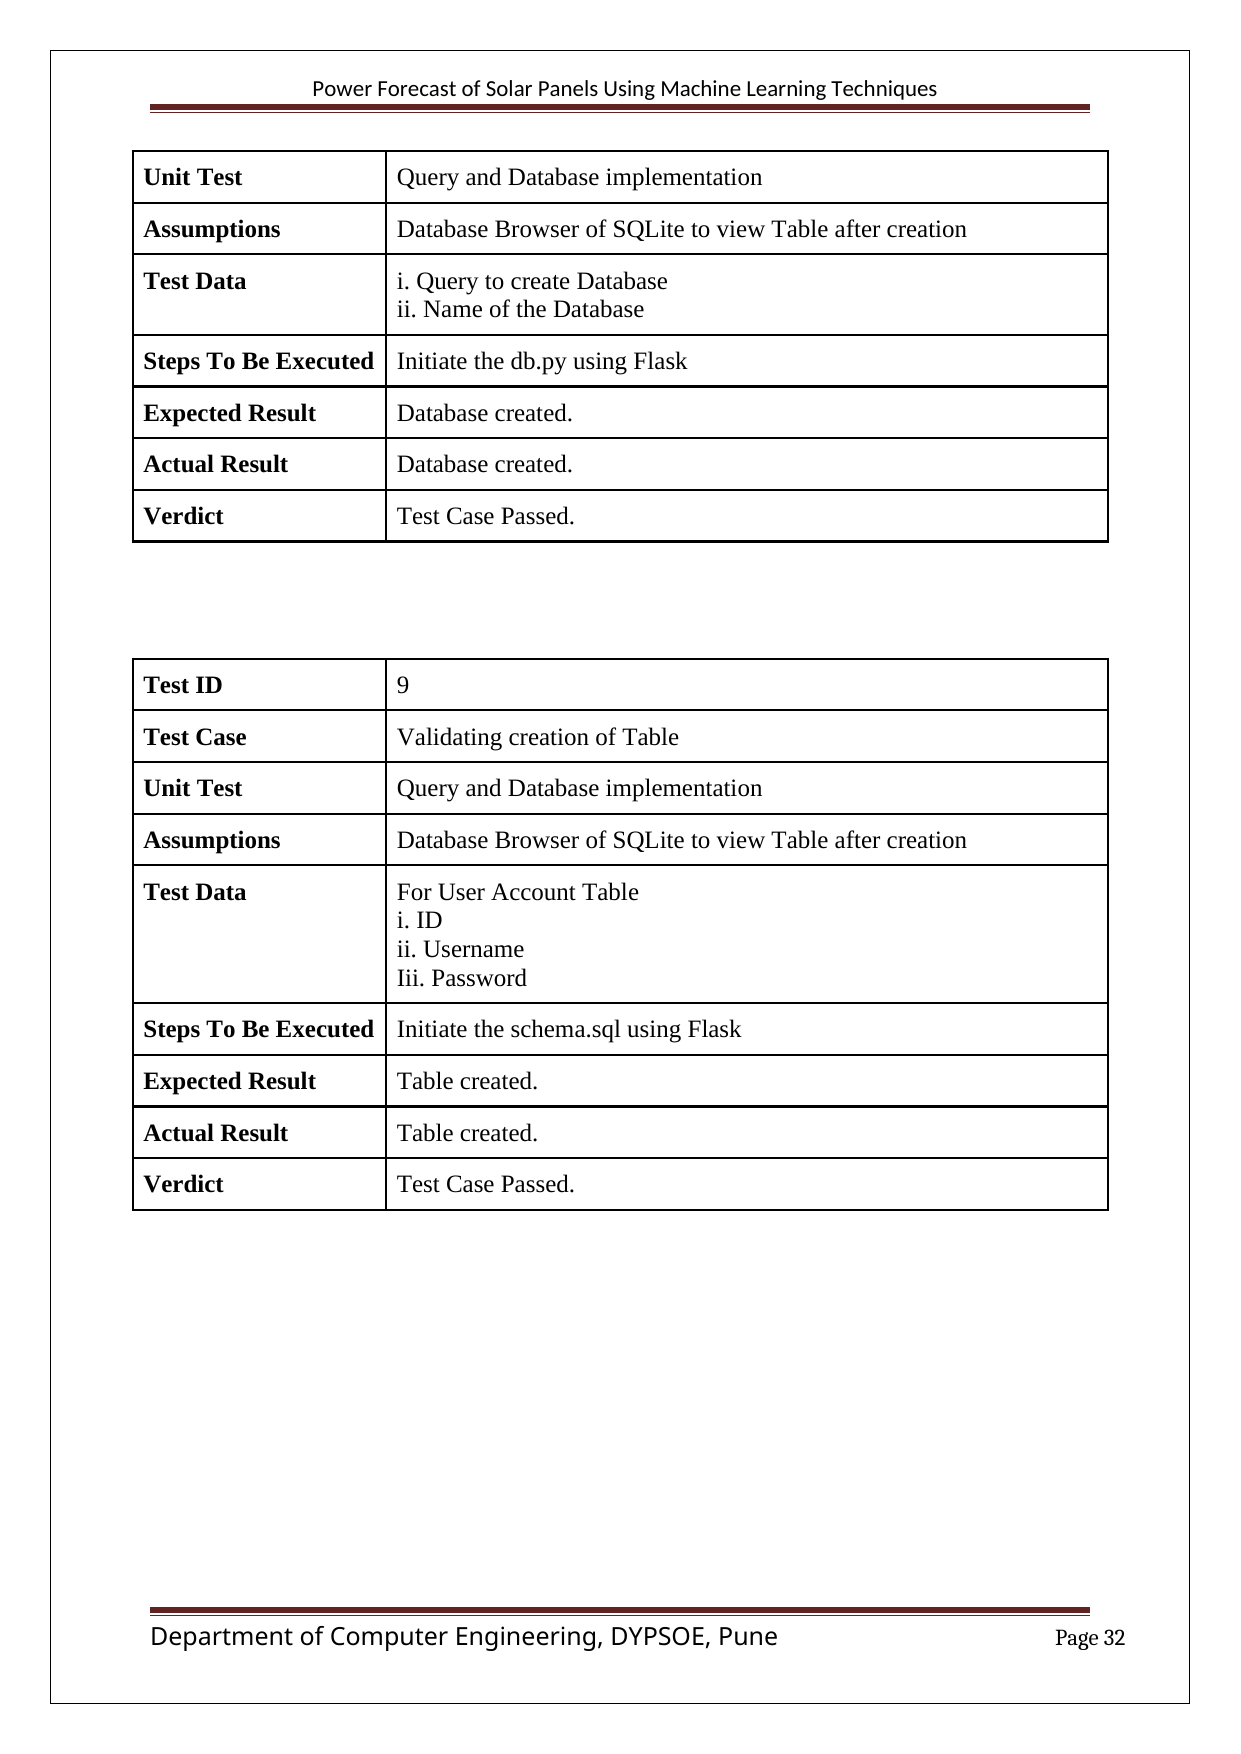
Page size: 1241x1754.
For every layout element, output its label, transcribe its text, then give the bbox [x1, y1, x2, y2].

table_cell Table created. [387, 1056, 1107, 1105]
table_header Test ID [134, 660, 385, 709]
table_cell Assumptions [134, 815, 385, 864]
table_cell Expected Result [134, 388, 385, 437]
table_cell Database created. [387, 388, 1107, 437]
table_cell Steps To Be Executed [134, 1004, 385, 1054]
table_cell Actual Result [134, 1108, 385, 1157]
table_cell Assumptions [134, 204, 385, 253]
table_cell Database created. [387, 439, 1107, 489]
table_cell Test Case [134, 711, 385, 761]
table_cell Unit Test [134, 763, 385, 812]
table_cell Initiate the schema.sql using Flask [387, 1004, 1107, 1054]
table_cell For User Account Table i. ID ii. Username Iii. Password [387, 866, 1107, 1002]
table_cell Validating creation of Table [387, 711, 1107, 761]
table_cell Verdict [134, 491, 385, 540]
table_cell Initiate the db.py using Flask [387, 336, 1107, 385]
table_cell Steps To Be Executed [134, 336, 385, 385]
table_cell Query and Database implementation [387, 152, 1107, 202]
table_cell Database Browser of SQLite to view Table after creation [387, 204, 1107, 253]
table_cell Test Case Passed. [387, 1159, 1107, 1209]
table_cell Verdict [134, 1159, 385, 1209]
table_cell Actual Result [134, 439, 385, 489]
table_cell Database Browser of SQLite to view Table after creation [387, 815, 1107, 864]
table_cell Query and Database implementation [387, 763, 1107, 812]
table_header 9 [387, 660, 1107, 709]
table_cell Test Data [134, 866, 385, 1002]
table_cell Unit Test [134, 152, 385, 202]
table_cell i. Query to create Database ii. Name of the Database [387, 255, 1107, 334]
table_cell Table created. [387, 1108, 1107, 1157]
table_cell Test Case Passed. [387, 491, 1107, 540]
table_cell Test Data [134, 255, 385, 334]
table_cell Expected Result [134, 1056, 385, 1105]
